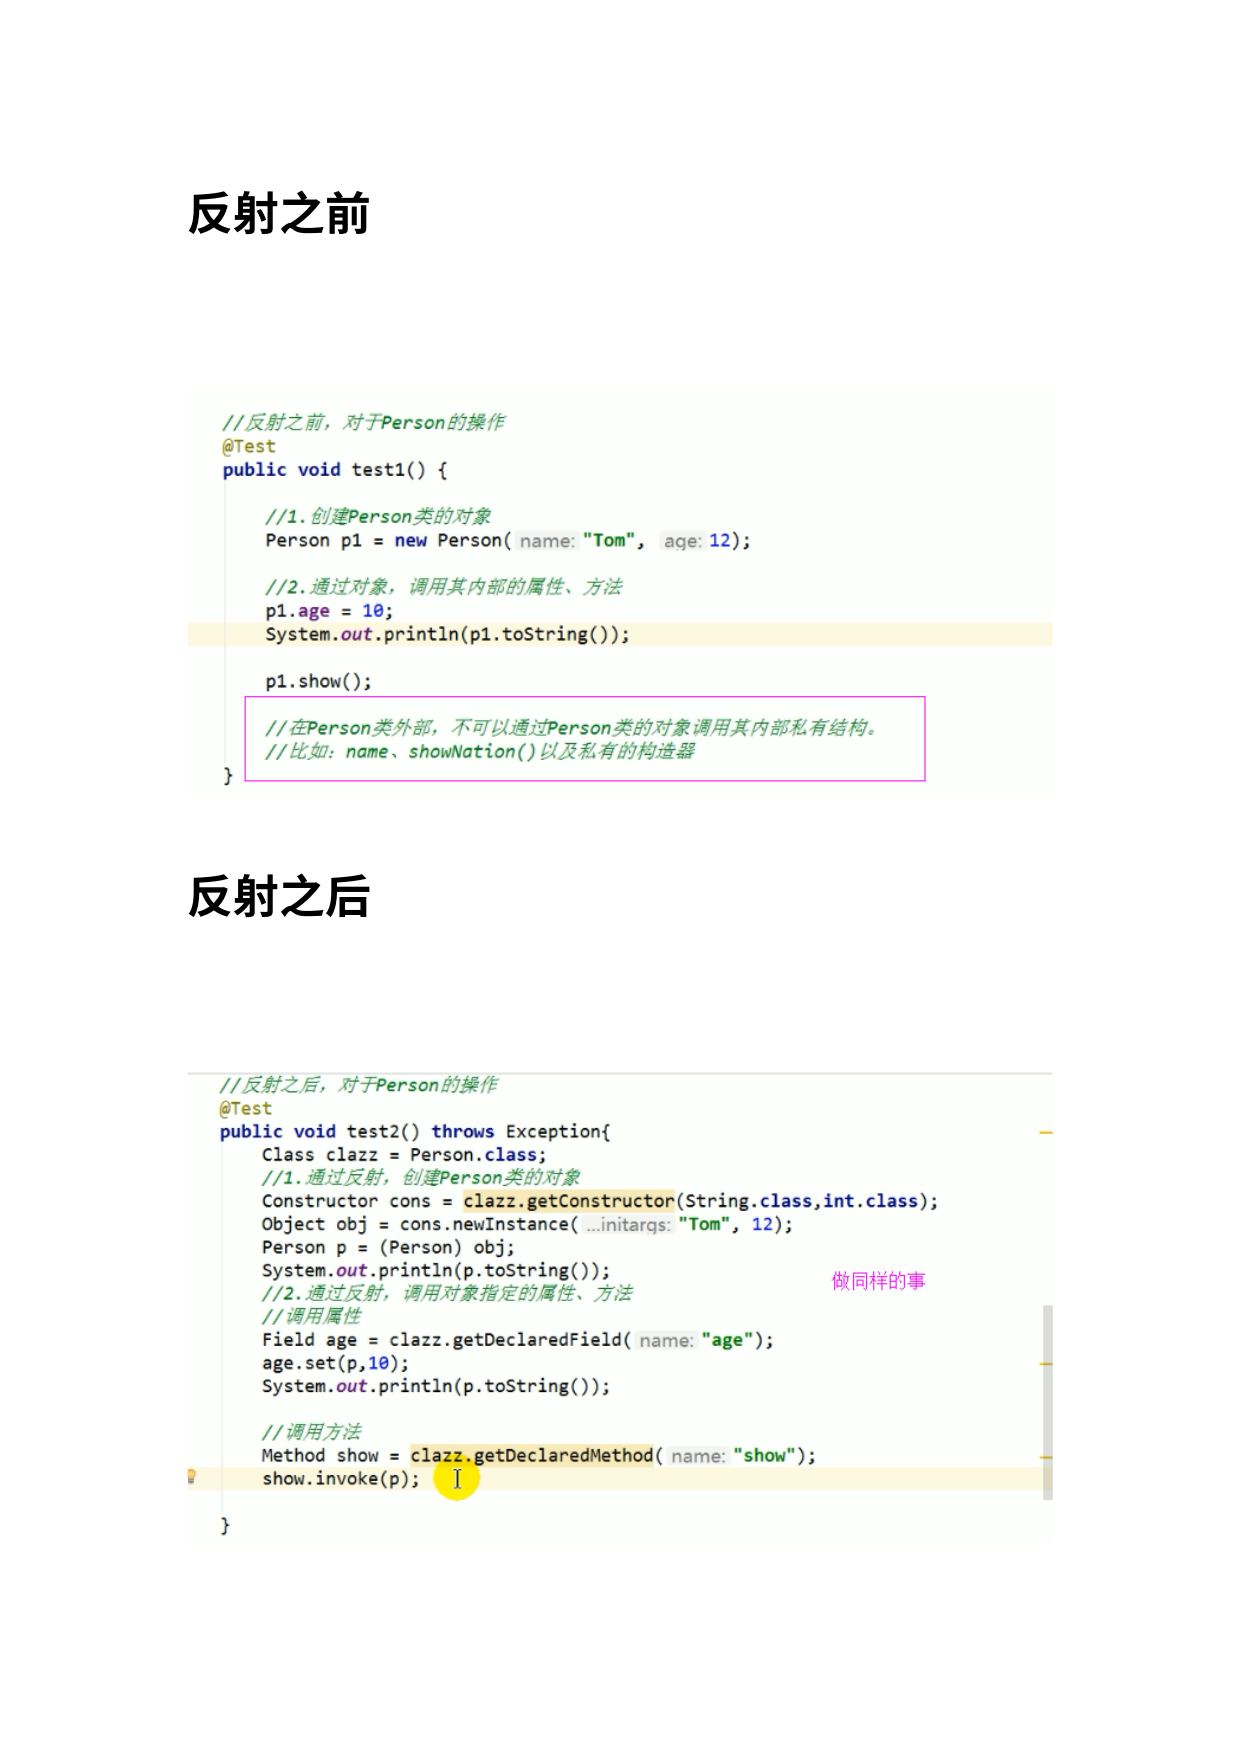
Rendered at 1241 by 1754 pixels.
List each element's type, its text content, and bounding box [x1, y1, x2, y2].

picture [187, 1070, 1053, 1545]
picture [187, 387, 1053, 796]
subtitle 反射之前 [187, 162, 1053, 259]
subtitle 反射之后 [187, 845, 1053, 943]
